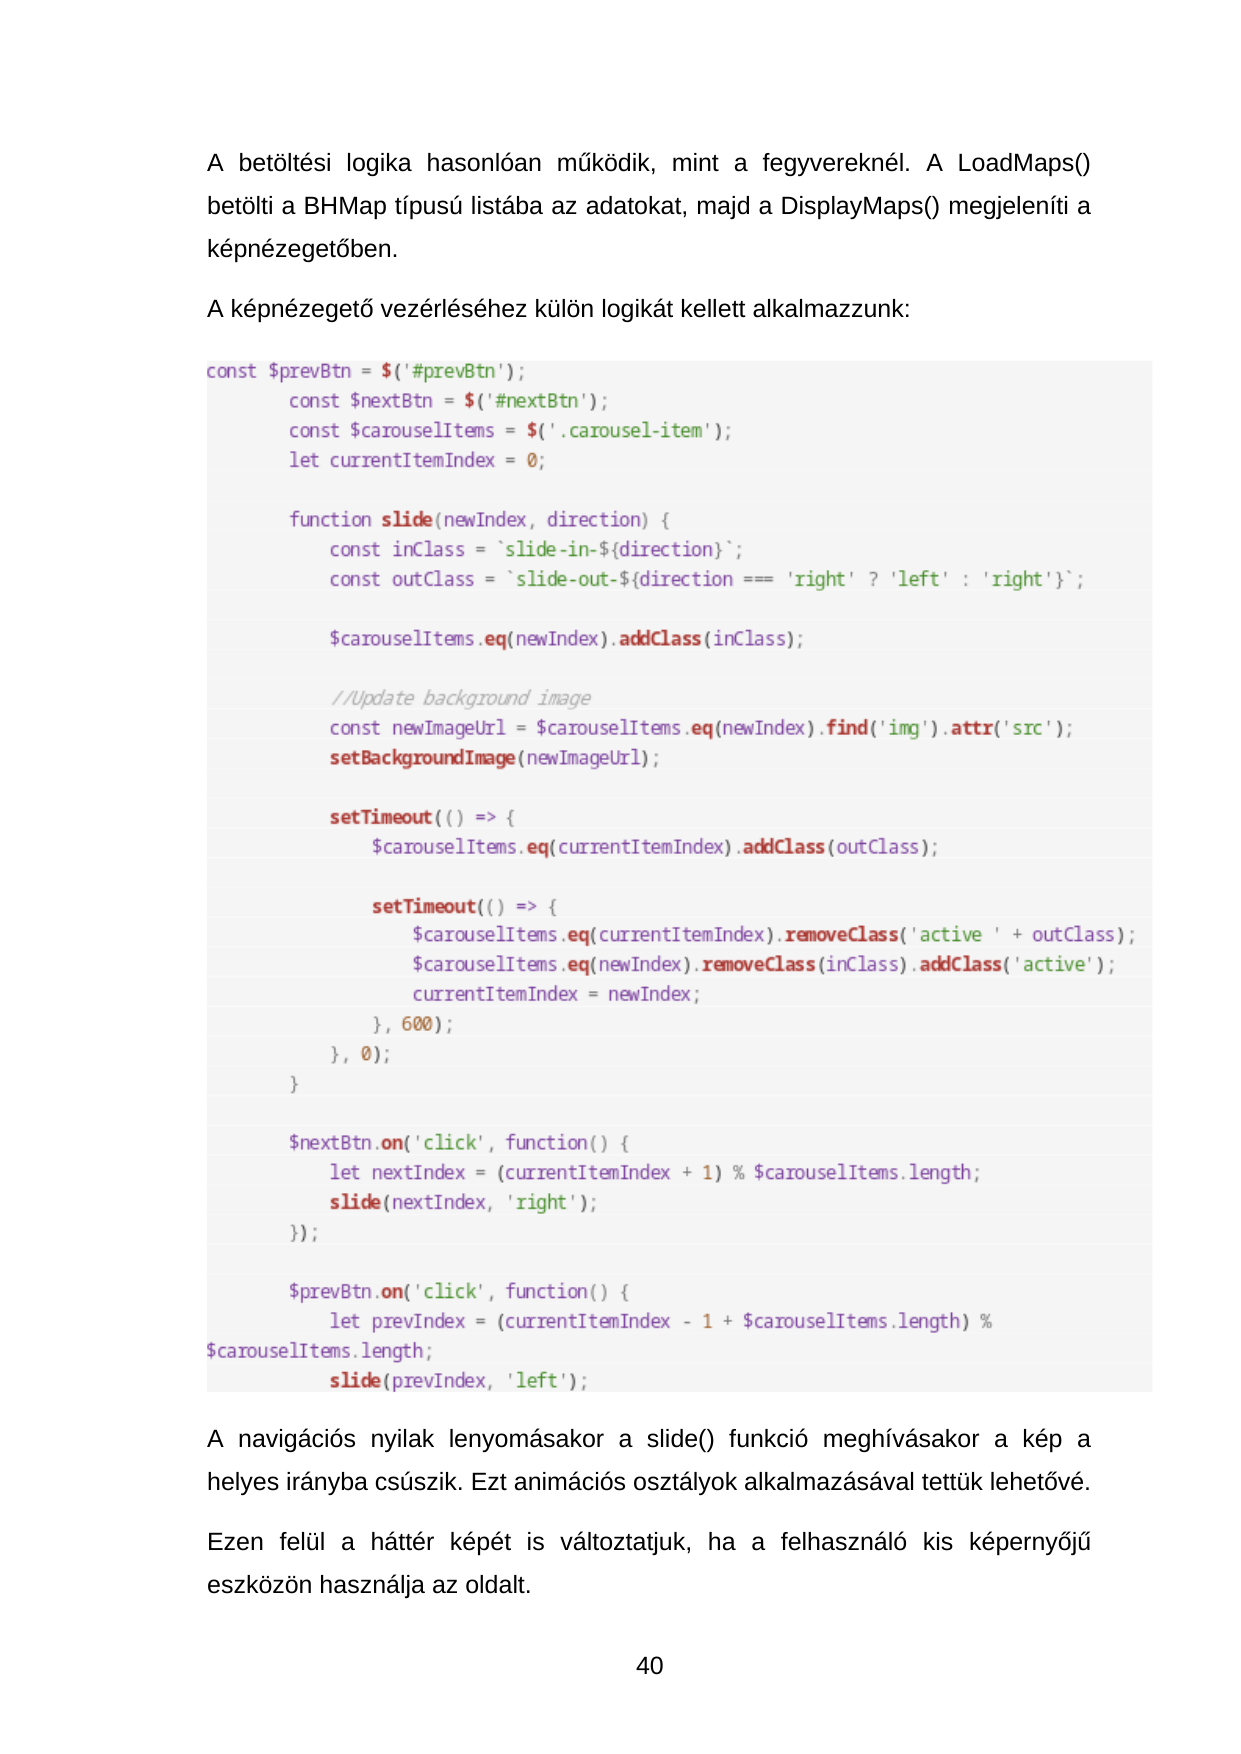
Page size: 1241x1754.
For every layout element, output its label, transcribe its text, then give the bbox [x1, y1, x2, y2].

text A betöltési logika hasonlóan működik, mint a fegyvereknél. A LoadMaps() betölti a BHMap típusú listába az adatokat, majd a DisplayMaps() megjeleníti a képnézegetőben. [207, 148, 1092, 263]
text A képnézegető vezérléséhez külön logikát kellett alkalmazzunk: [207, 294, 1092, 322]
text Ezen felül a háttér képét is változtatjuk, ha a felhasználó kis képernyőjű eszközön használja az oldalt. [207, 1527, 1092, 1599]
text A navigációs nyilak lenyomásakor a slide() funkció meghívásakor a kép a helyes irányba csúszik. Ezt animációs osztályok alkalmazásával tettük lehetővé. [207, 1424, 1092, 1496]
